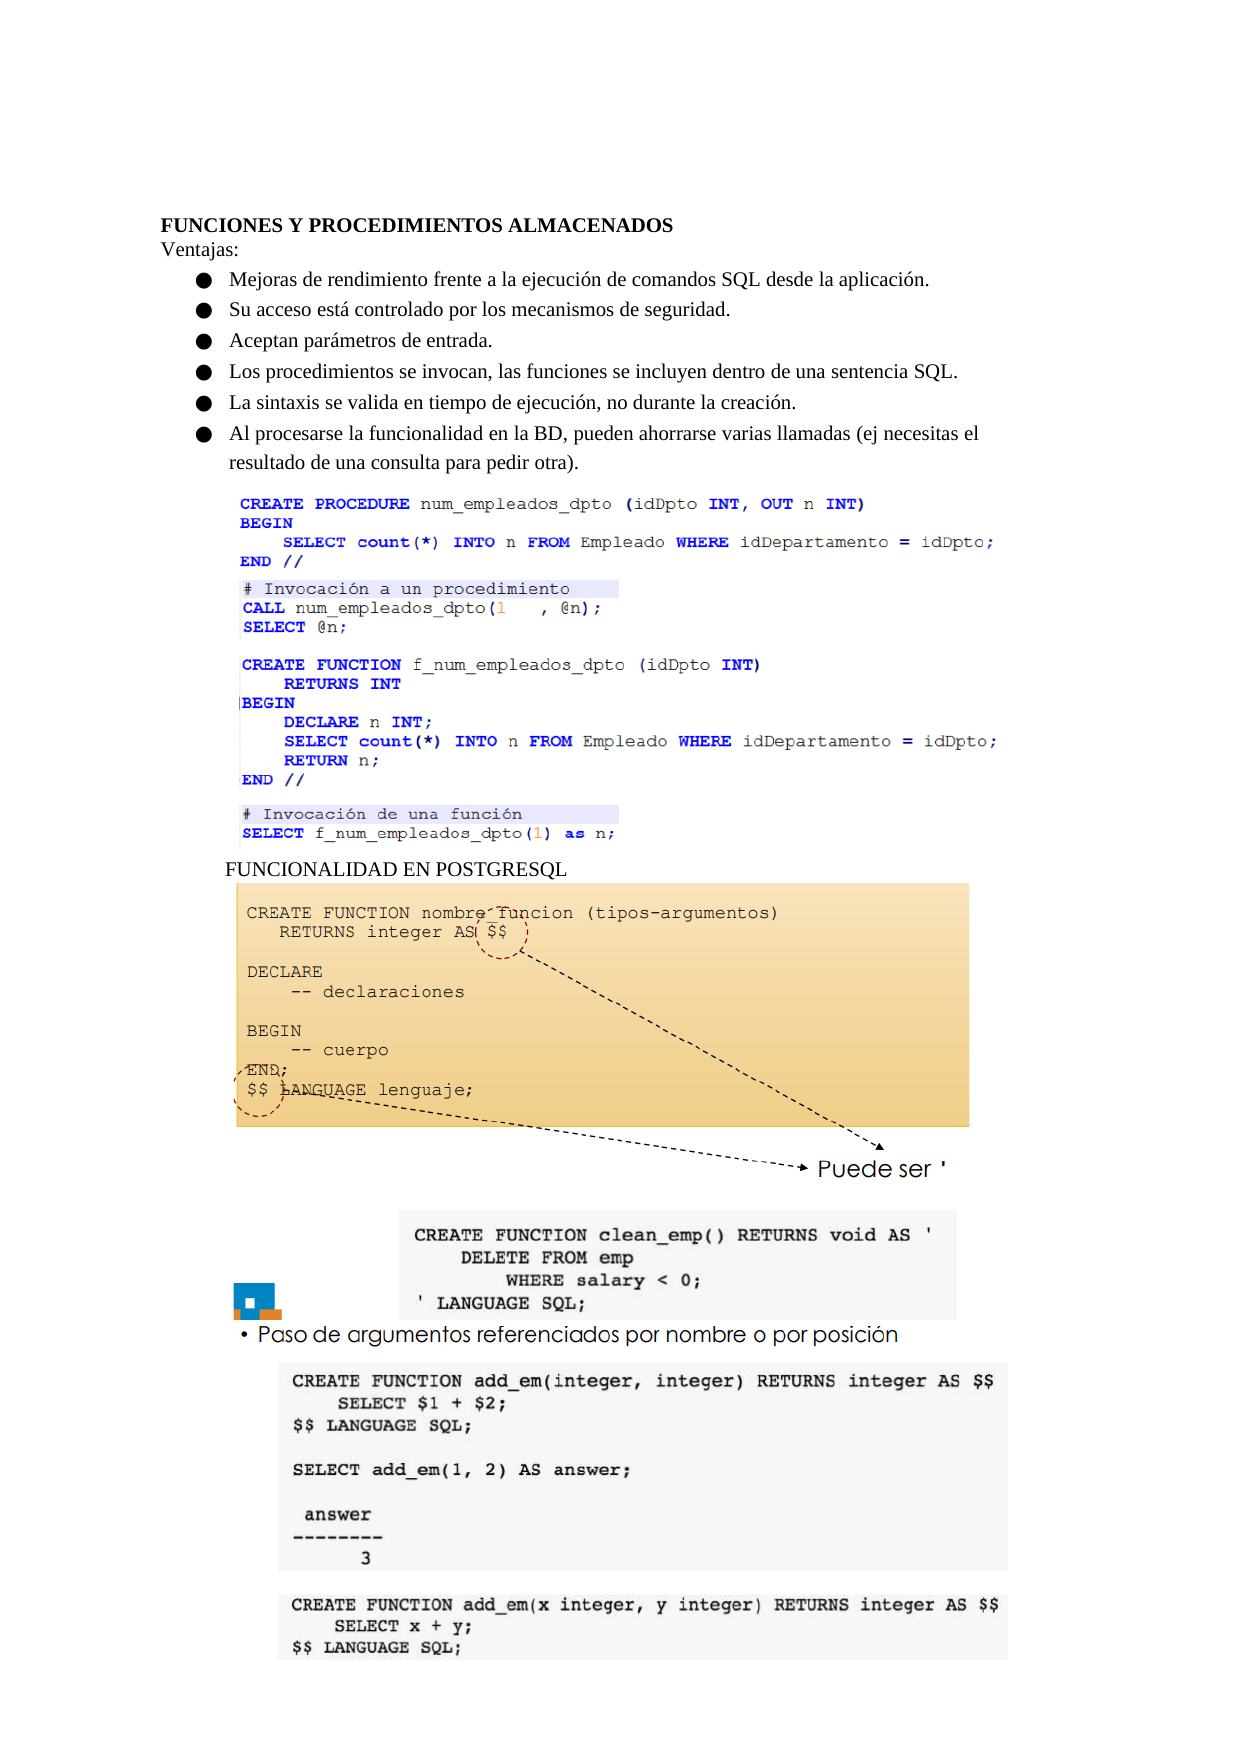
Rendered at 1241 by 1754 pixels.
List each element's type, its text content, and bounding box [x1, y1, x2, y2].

list Los procedimientos se invocan, las funciones se incluyen dentro de una sentencia SQL. [194, 356, 1240, 385]
list La sintaxis se valida en tiempo de ejecución, no durante la creación. [194, 387, 1240, 416]
list Aceptan parámetros de entrada. [194, 325, 1240, 354]
text FUNCIONALIDAD EN POSTGRESQL [150, 857, 1240, 881]
list Su acceso está controlado por los mecanismos de seguridad. [194, 294, 1240, 323]
picture [228, 480, 1001, 854]
picture [233, 1326, 1008, 1668]
picture [246, 1299, 254, 1308]
picture [233, 883, 970, 1320]
text Ventajas: [160, 237, 1240, 261]
list Mejoras de rendimiento frente a la ejecución de comandos SQL desde la aplicación. [194, 264, 1240, 292]
picture [233, 1310, 240, 1320]
list Al procesarse la funcionalidad en la BD, pueden ahorrarse varias llamadas (ej necesitas el resultado de una consulta para pedir otra). [194, 418, 1050, 474]
text FUNCIONES Y PROCEDIMIENTOS ALMACENADOS [160, 213, 1240, 237]
